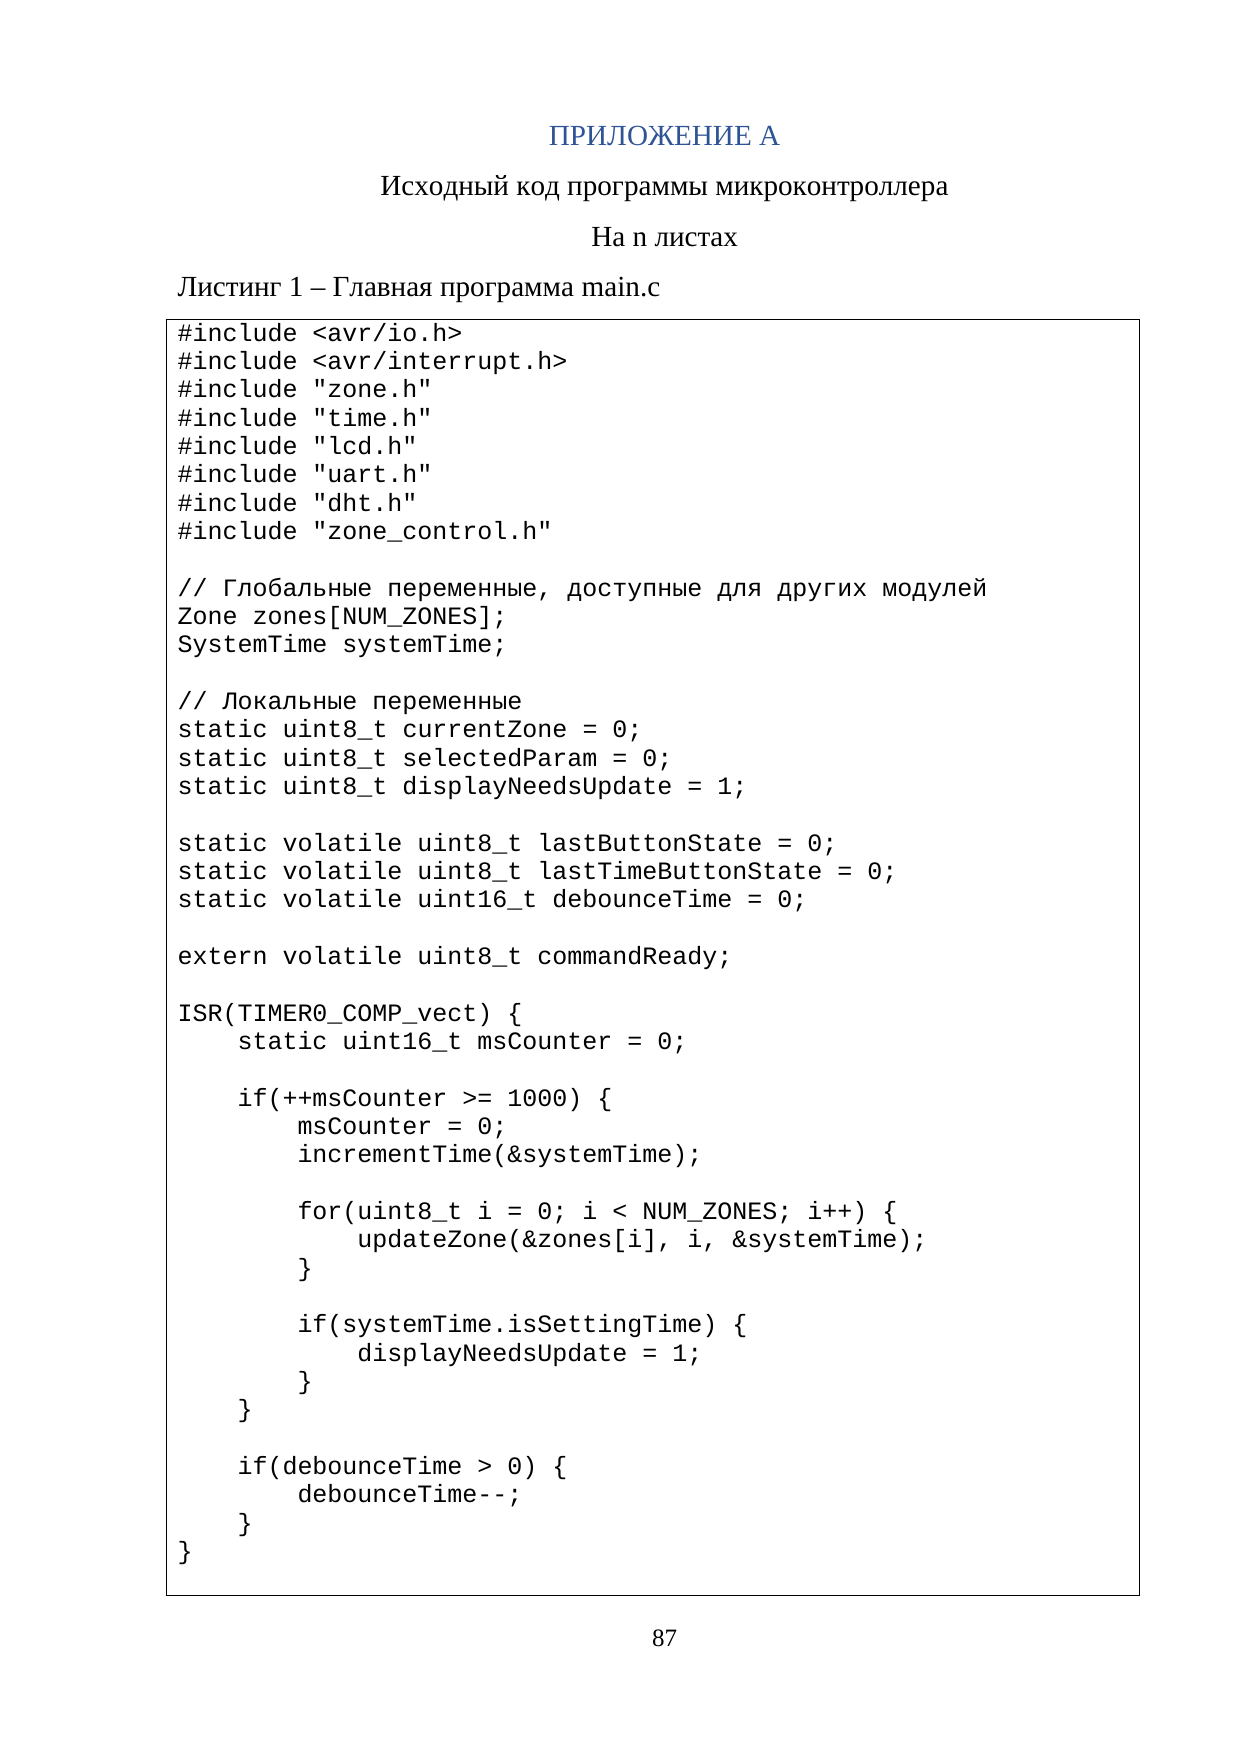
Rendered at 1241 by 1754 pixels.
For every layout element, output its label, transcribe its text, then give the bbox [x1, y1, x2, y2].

text Исходный код программы микроконтроллера [177, 168, 1152, 202]
text Листинг 1 – Главная программа main.c [177, 269, 1152, 303]
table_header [167, 320, 1139, 1595]
list ПРИЛОЖЕНИЕ А [177, 118, 1152, 152]
text На n листах [177, 219, 1152, 252]
